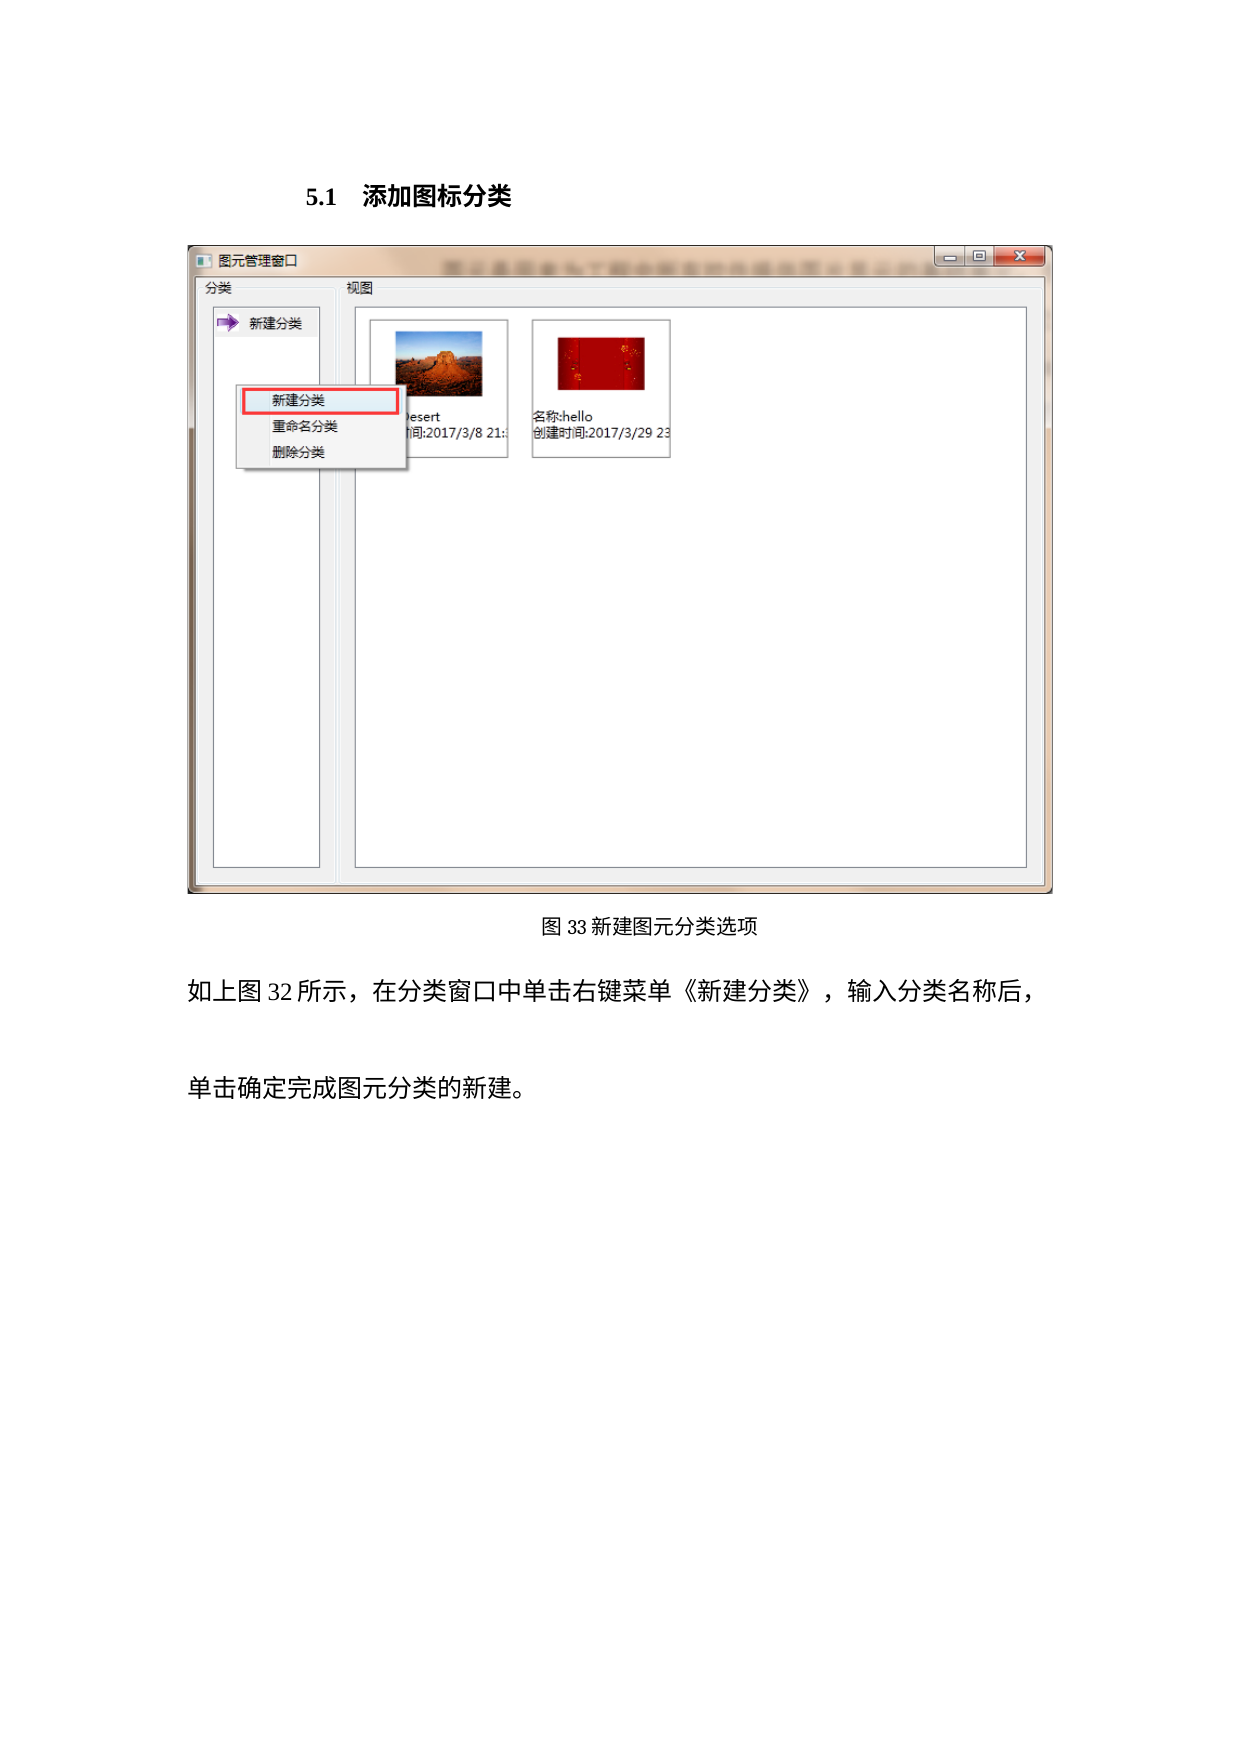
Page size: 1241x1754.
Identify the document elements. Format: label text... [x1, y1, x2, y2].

text 图 33 新建图元分类选项 [187, 909, 1053, 942]
text 如上图32所示，在分类窗口中单击右键菜单《新建分类》，输入分类名称后，单击确定完成图元分类的新建。 [187, 957, 1053, 1119]
picture [187, 245, 1053, 894]
subtitle 添加图标分类 [247, 162, 1053, 227]
